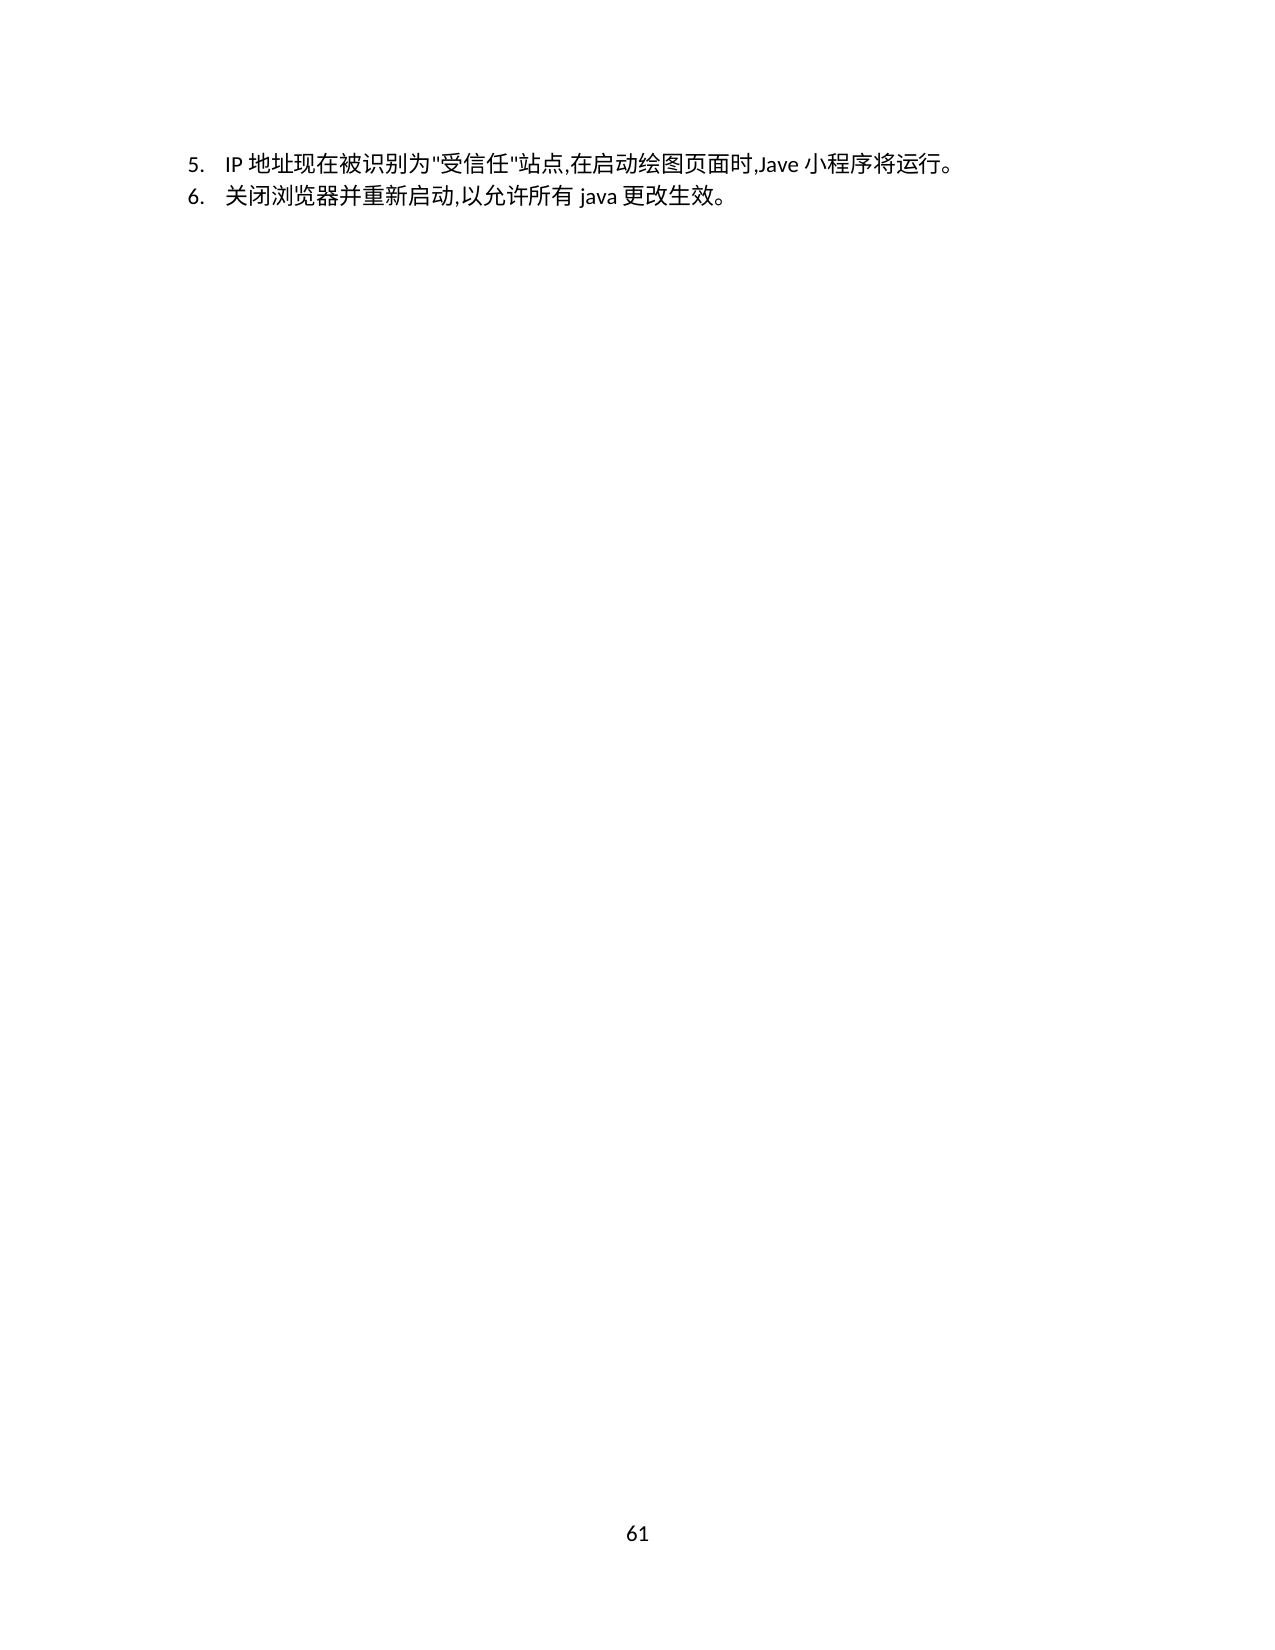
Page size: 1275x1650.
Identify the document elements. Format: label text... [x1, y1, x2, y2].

list IP 地址现在被识别为"受信任"站点,在启动绘图页面时,Jave 小程序将运行。 [187, 150, 1108, 178]
list 关闭浏览器并重新启动,以允许所有 java 更改生效。 [187, 182, 1275, 210]
